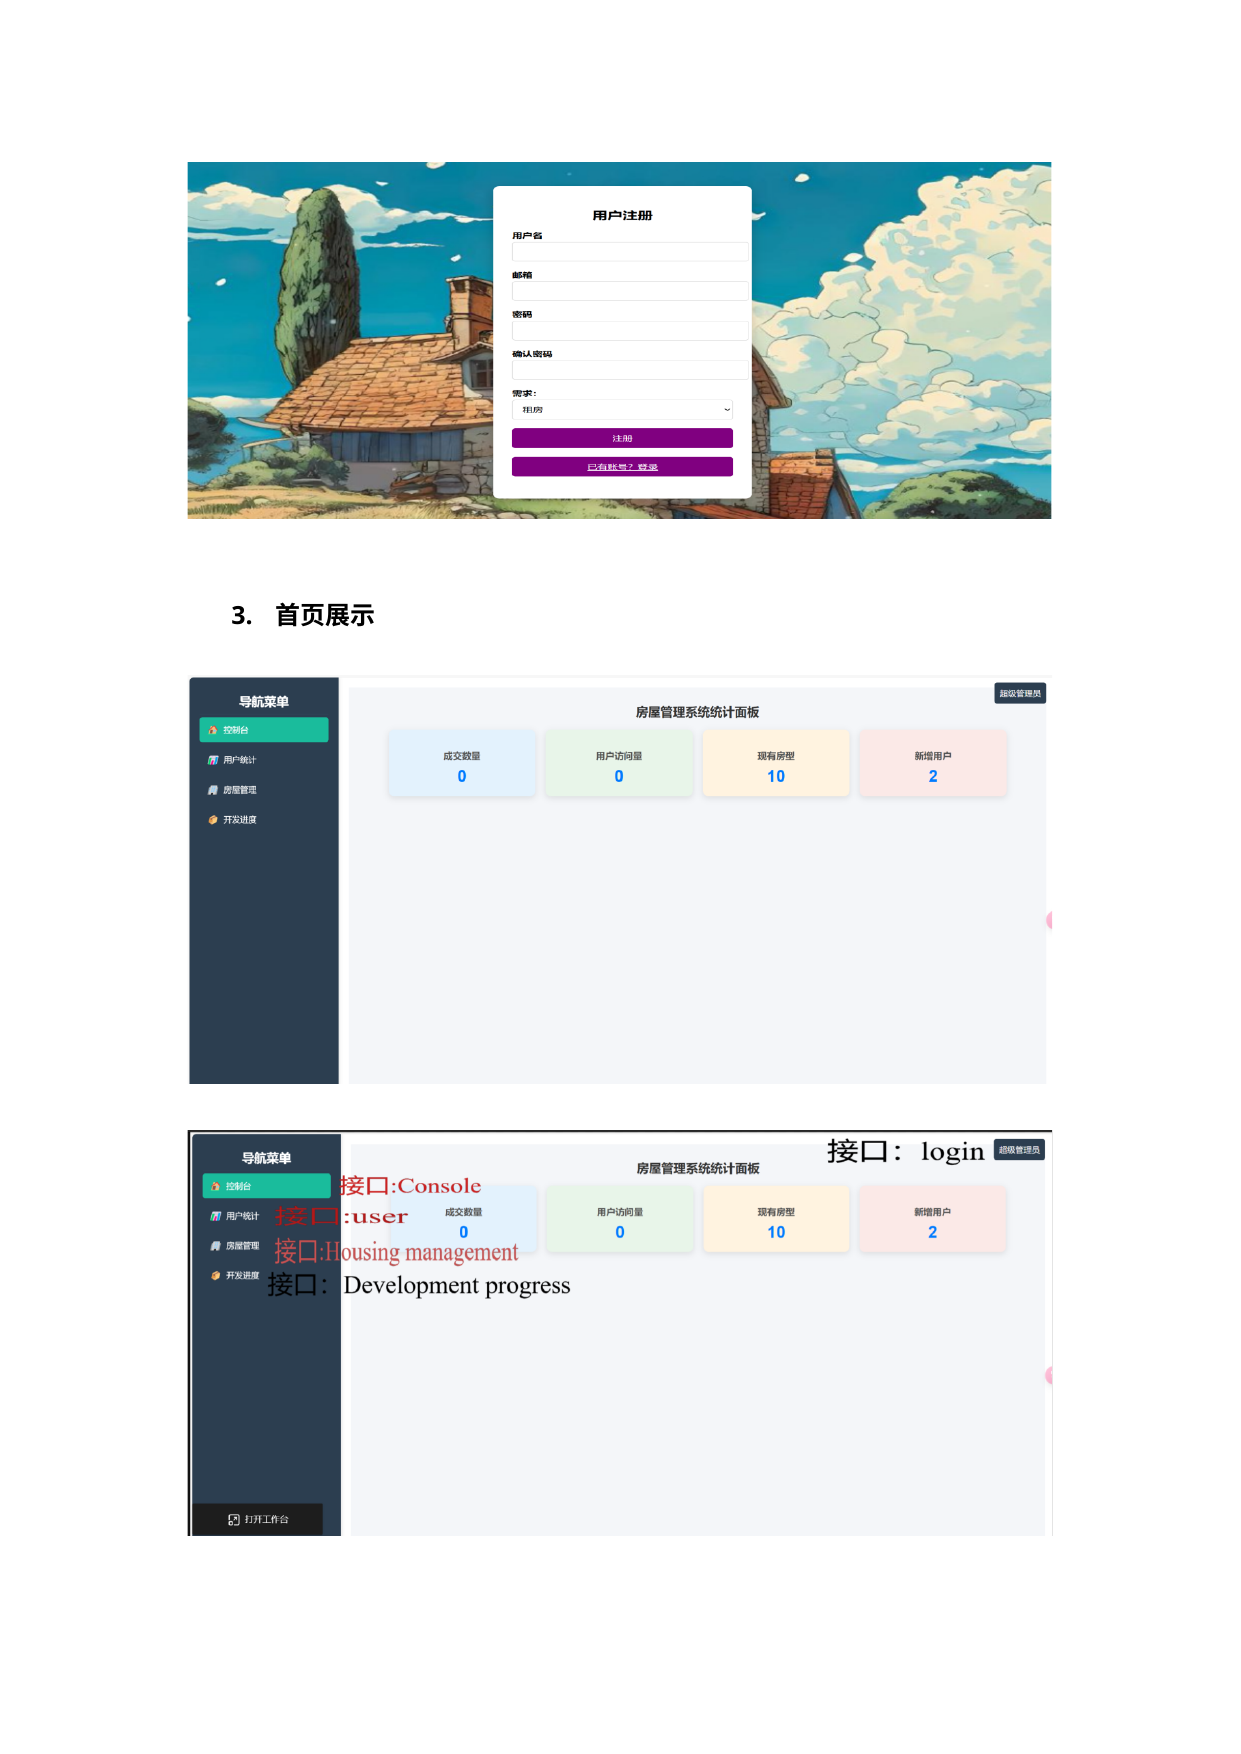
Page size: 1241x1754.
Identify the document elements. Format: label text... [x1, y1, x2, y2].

subtitle 首页展示 [231, 581, 1053, 646]
picture [458, 165, 473, 175]
picture [187, 675, 1053, 1084]
picture [943, 162, 959, 171]
picture [187, 162, 1052, 519]
picture [973, 162, 998, 171]
picture [187, 1130, 1053, 1536]
